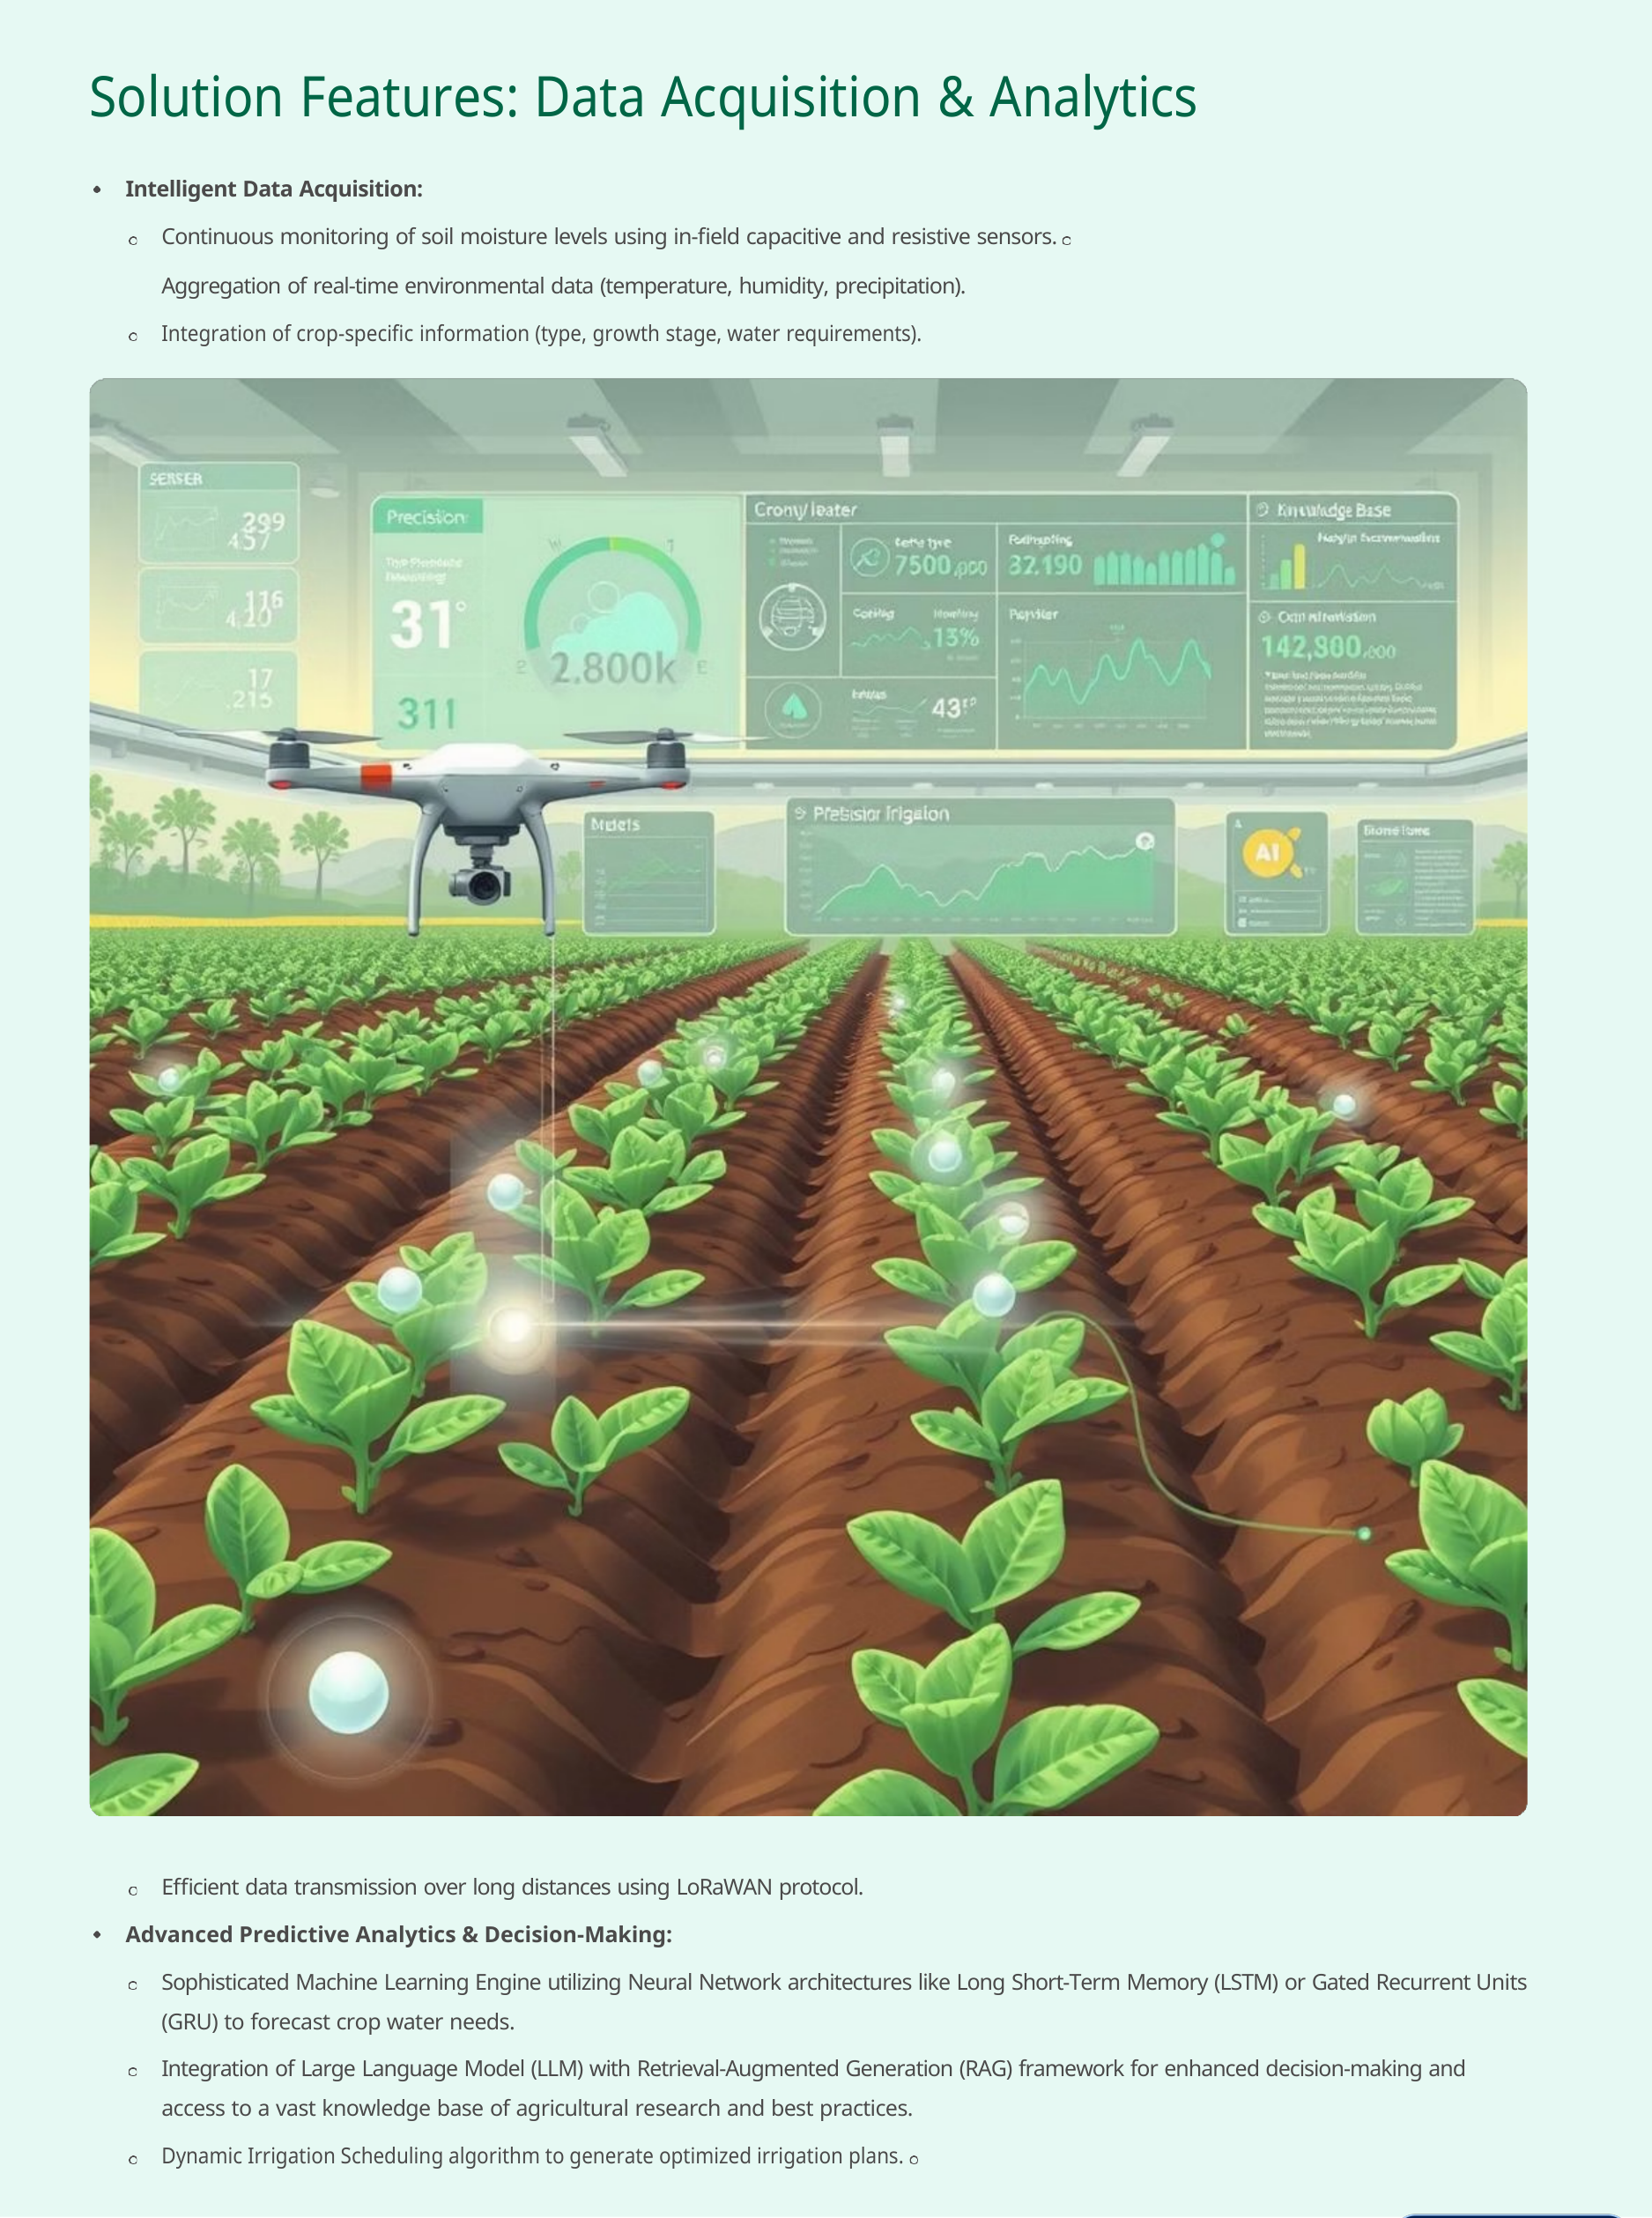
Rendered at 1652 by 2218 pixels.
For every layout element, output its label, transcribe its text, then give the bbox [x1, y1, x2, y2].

text Efficient data transmission over long distances using LoRaWAN protocol. [129, 1872, 1652, 1902]
picture [89, 377, 1528, 1816]
picture [129, 1981, 137, 1990]
text Integration of crop-specific information (type, growth stage, water requirements). [129, 320, 1652, 346]
picture [909, 2155, 918, 2164]
text Sophisticated Machine Learning Engine utilizing Neural Network architectures like Long Short-Term Memory (LSTM) or Gated Recurrent Units (GRU) to forecast crop water needs. [129, 1966, 1540, 2036]
subtitle Advanced Predictive Analytics & Decision-Making: [125, 1918, 1652, 1949]
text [129, 2140, 959, 2170]
picture [129, 1887, 137, 1895]
picture [1062, 236, 1071, 245]
subtitle Intelligent Data Acquisition: [125, 174, 1652, 204]
picture [1384, 2206, 1639, 2218]
subtitle Solution Features: Data Acquisition & Analytics [90, 56, 1652, 133]
text Continuous monitoring of soil moisture levels using in-field capacitive and resistive sensors. Aggregation of real-time environmental data (temperature, humidity, precipitation). [129, 221, 1098, 300]
text Integration of Large Language Model (LLM) with Retrieval-Augmented Generation (RAG) framework for enhanced decision-making and access to a vast knowledge base of agricultural research and best practices. [129, 2052, 1532, 2122]
picture [129, 236, 137, 245]
picture [129, 332, 137, 341]
picture [129, 2067, 137, 2076]
picture [129, 2155, 137, 2164]
